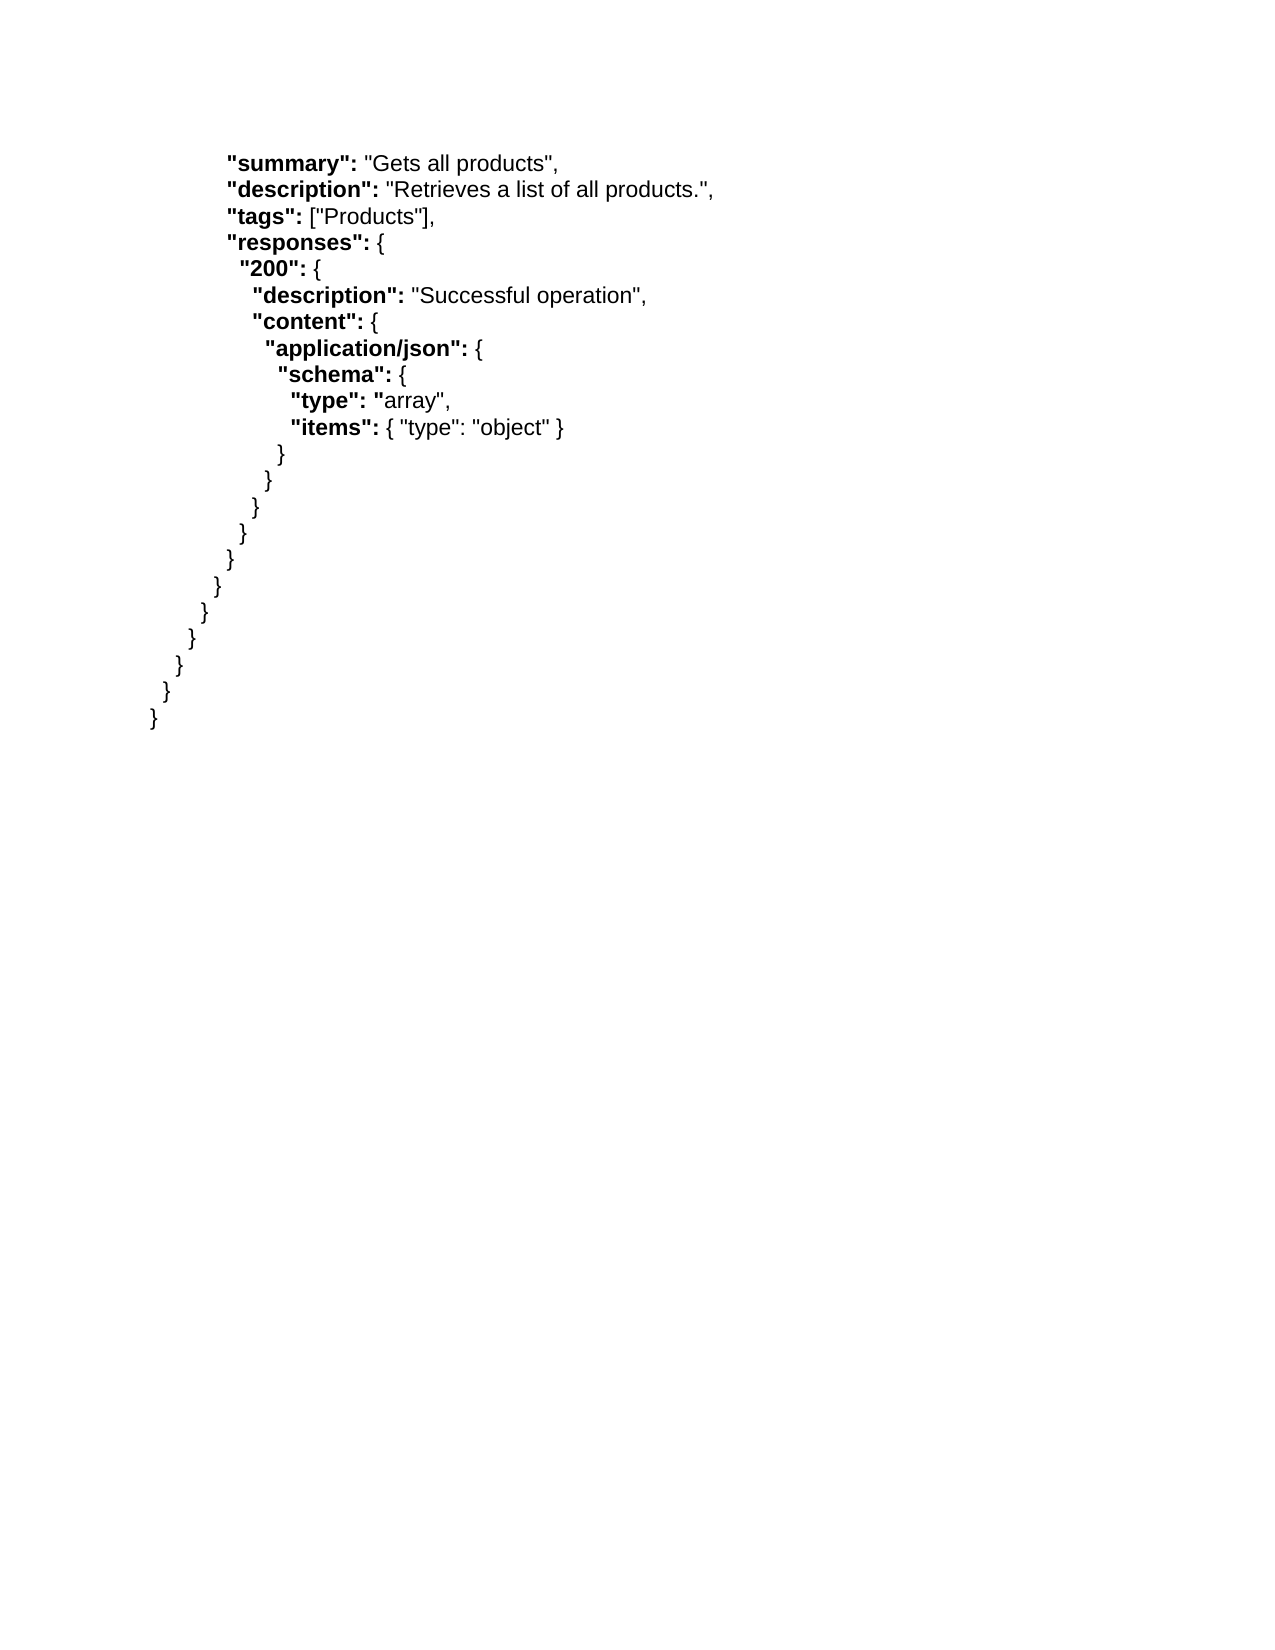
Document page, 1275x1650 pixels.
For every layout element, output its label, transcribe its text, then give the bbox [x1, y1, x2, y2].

text } [150, 703, 1125, 730]
text "description": "Retrieves a list of all products.", [150, 176, 1125, 203]
text "200": { [150, 255, 1125, 282]
text "tags": ["Products"], [150, 203, 1125, 229]
text "items": { "type": "object" } [150, 413, 1125, 440]
text } [150, 519, 1125, 545]
text "summary": "Gets all products", [150, 150, 1125, 176]
text } [150, 624, 1125, 651]
text "type": "array", [150, 387, 1125, 413]
text "schema": { [150, 361, 1125, 387]
text "content": { [150, 308, 1125, 334]
text "responses": { [150, 229, 1125, 255]
text } [150, 598, 1125, 624]
text } [150, 466, 1125, 493]
text } [150, 440, 1125, 466]
text } [150, 572, 1125, 598]
text "description": "Successful operation", [150, 282, 1125, 308]
text "application/json": { [150, 334, 1125, 361]
text } [150, 545, 1125, 572]
text } [150, 677, 1125, 703]
text } [150, 651, 1125, 677]
text } [150, 493, 1125, 519]
